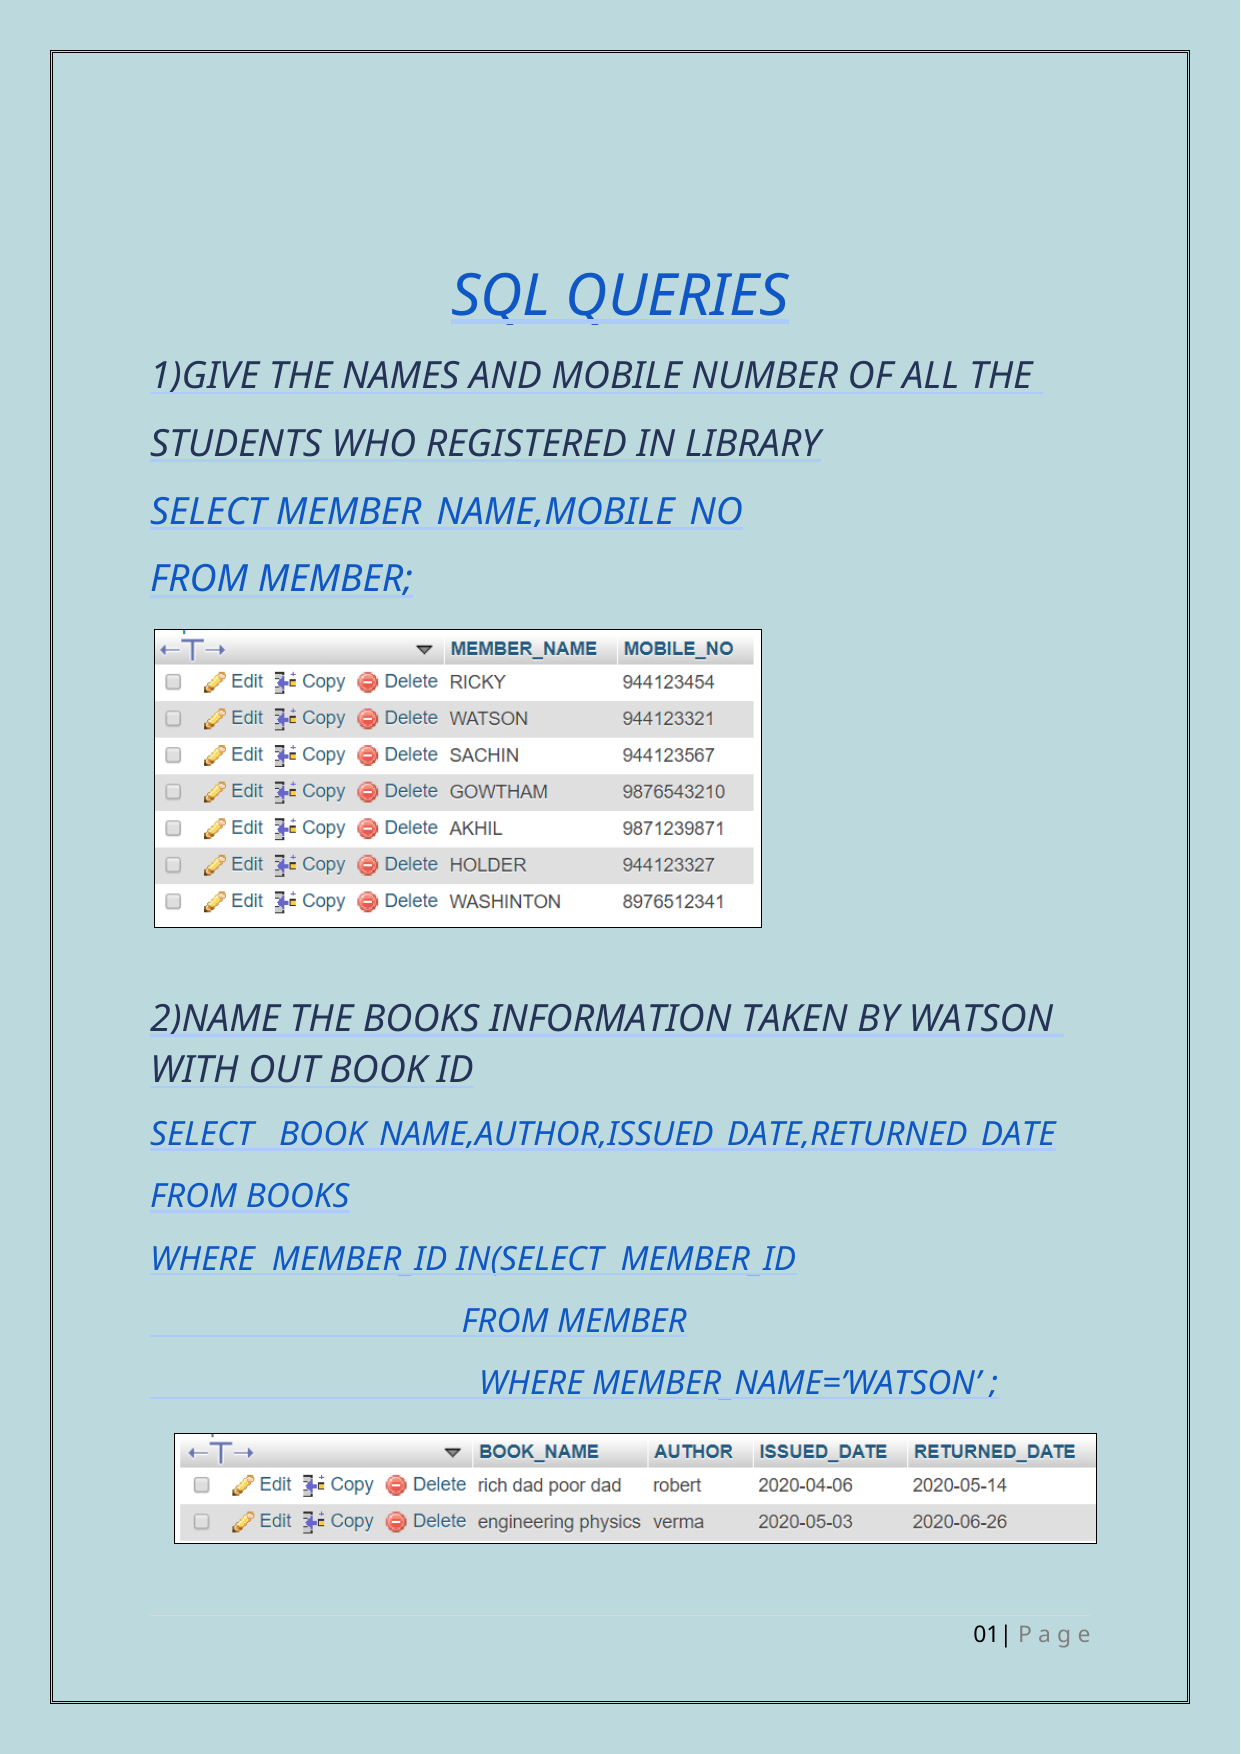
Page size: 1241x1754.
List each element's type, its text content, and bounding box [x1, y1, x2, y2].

picture [155, 630, 761, 927]
text STUDENTS WHO REGISTERED IN LIBRARY [150, 416, 1090, 467]
text 1)GIVE THE NAMES AND MOBILE NUMBER OF ALL THE [150, 349, 1090, 400]
text SQL QUERIES [150, 252, 1090, 332]
text FROM BOOKS [150, 1172, 1090, 1218]
text SELECT BOOK_NAME,AUTHOR,ISSUED_DATE,RETURNED_DATE [150, 1110, 1090, 1156]
text FROM MEMBER; [150, 552, 1090, 603]
text SELECT MEMBER_NAME,MOBILE_NO [150, 484, 1090, 535]
text WHERE MEMBER_ID IN(SELECT MEMBER_ID [150, 1234, 1090, 1280]
text 2)NAME THE BOOKS INFORMATION TAKEN BY WATSON WITH OUT BOOK ID [150, 991, 1090, 1093]
text FROM MEMBER [150, 1296, 1090, 1342]
picture [175, 1434, 1096, 1543]
text WHERE MEMBER_NAME=’WATSON’ ; [150, 1358, 1090, 1404]
